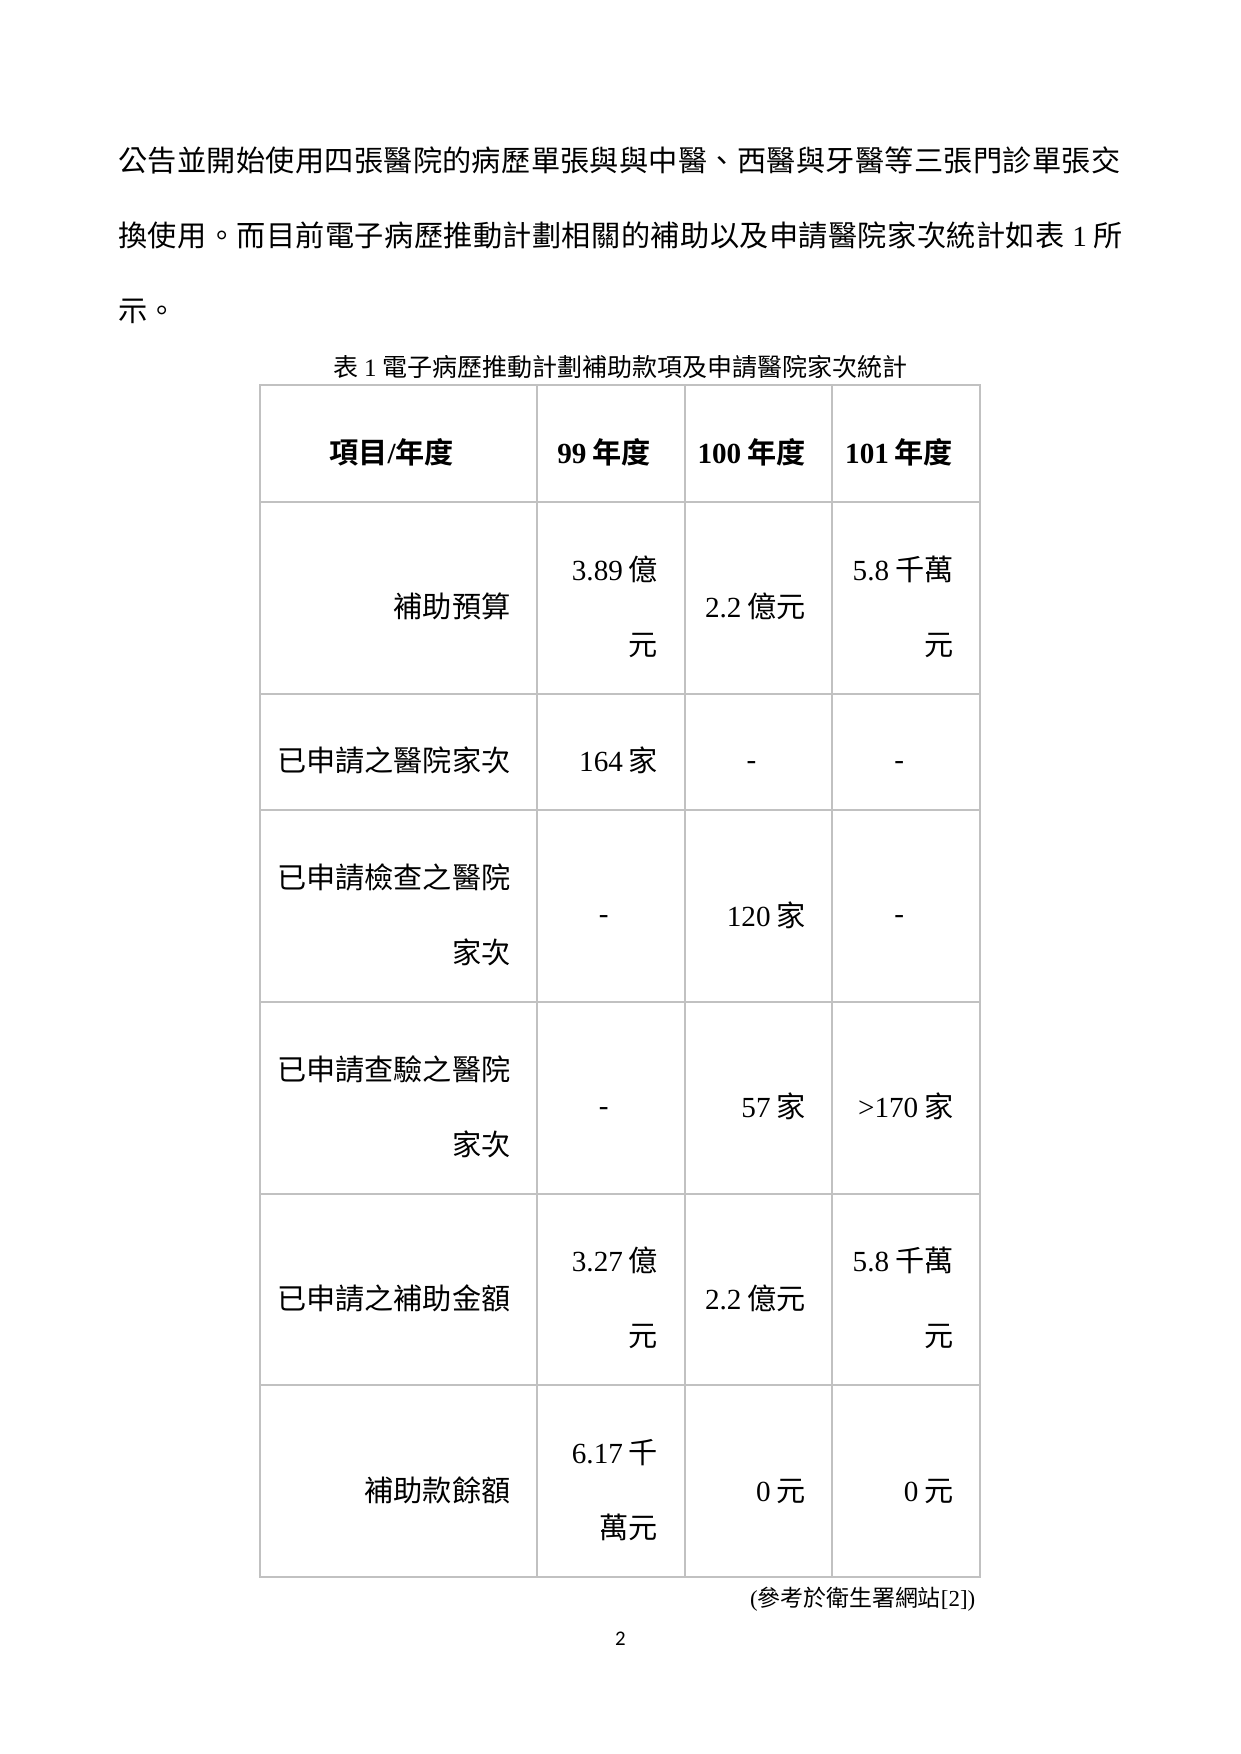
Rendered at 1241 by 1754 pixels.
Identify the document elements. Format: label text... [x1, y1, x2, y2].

table_cell >170家 [833, 1003, 979, 1192]
table_cell - [538, 1003, 684, 1192]
table_cell 120家 [686, 811, 831, 1001]
table_cell 補助預算 [261, 503, 536, 692]
table_header 100年度 [686, 386, 831, 501]
table_cell 已申請檢查之醫院家次 [261, 811, 536, 1001]
table_cell 2.2億元 [686, 503, 831, 692]
table_cell 補助款餘額 [261, 1386, 536, 1576]
table_cell 3.89億元 [538, 503, 684, 692]
table_cell 0元 [686, 1386, 831, 1576]
table_cell 已申請之醫院家次 [261, 695, 536, 809]
table_cell 已申請查驗之醫院家次 [261, 1003, 536, 1192]
table_header 101年度 [833, 386, 979, 501]
text 表 1 電子病歷推動計劃補助款項及申請醫院家次統計 [1, 347, 1239, 384]
table_cell 5.8千萬元 [833, 503, 979, 692]
table_header 99年度 [538, 386, 684, 501]
table_header 項目/年度 [261, 386, 536, 501]
table_cell - [833, 695, 979, 809]
table_cell 已申請之補助金額 [261, 1195, 536, 1384]
table_cell 2.2億元 [686, 1195, 831, 1384]
table_cell 0元 [833, 1386, 979, 1576]
table_cell 6.17千萬元 [538, 1386, 684, 1576]
table_cell 3.27億元 [538, 1195, 684, 1384]
table_cell - [686, 695, 831, 809]
table_cell 164家 [538, 695, 684, 809]
text (參考於衛生署網站[2]) [266, 1578, 975, 1615]
table_cell - [833, 811, 979, 1001]
table_cell 57家 [686, 1003, 831, 1192]
table_cell - [538, 811, 684, 1001]
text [118, 122, 1122, 347]
table_cell 5.8千萬元 [833, 1195, 979, 1384]
